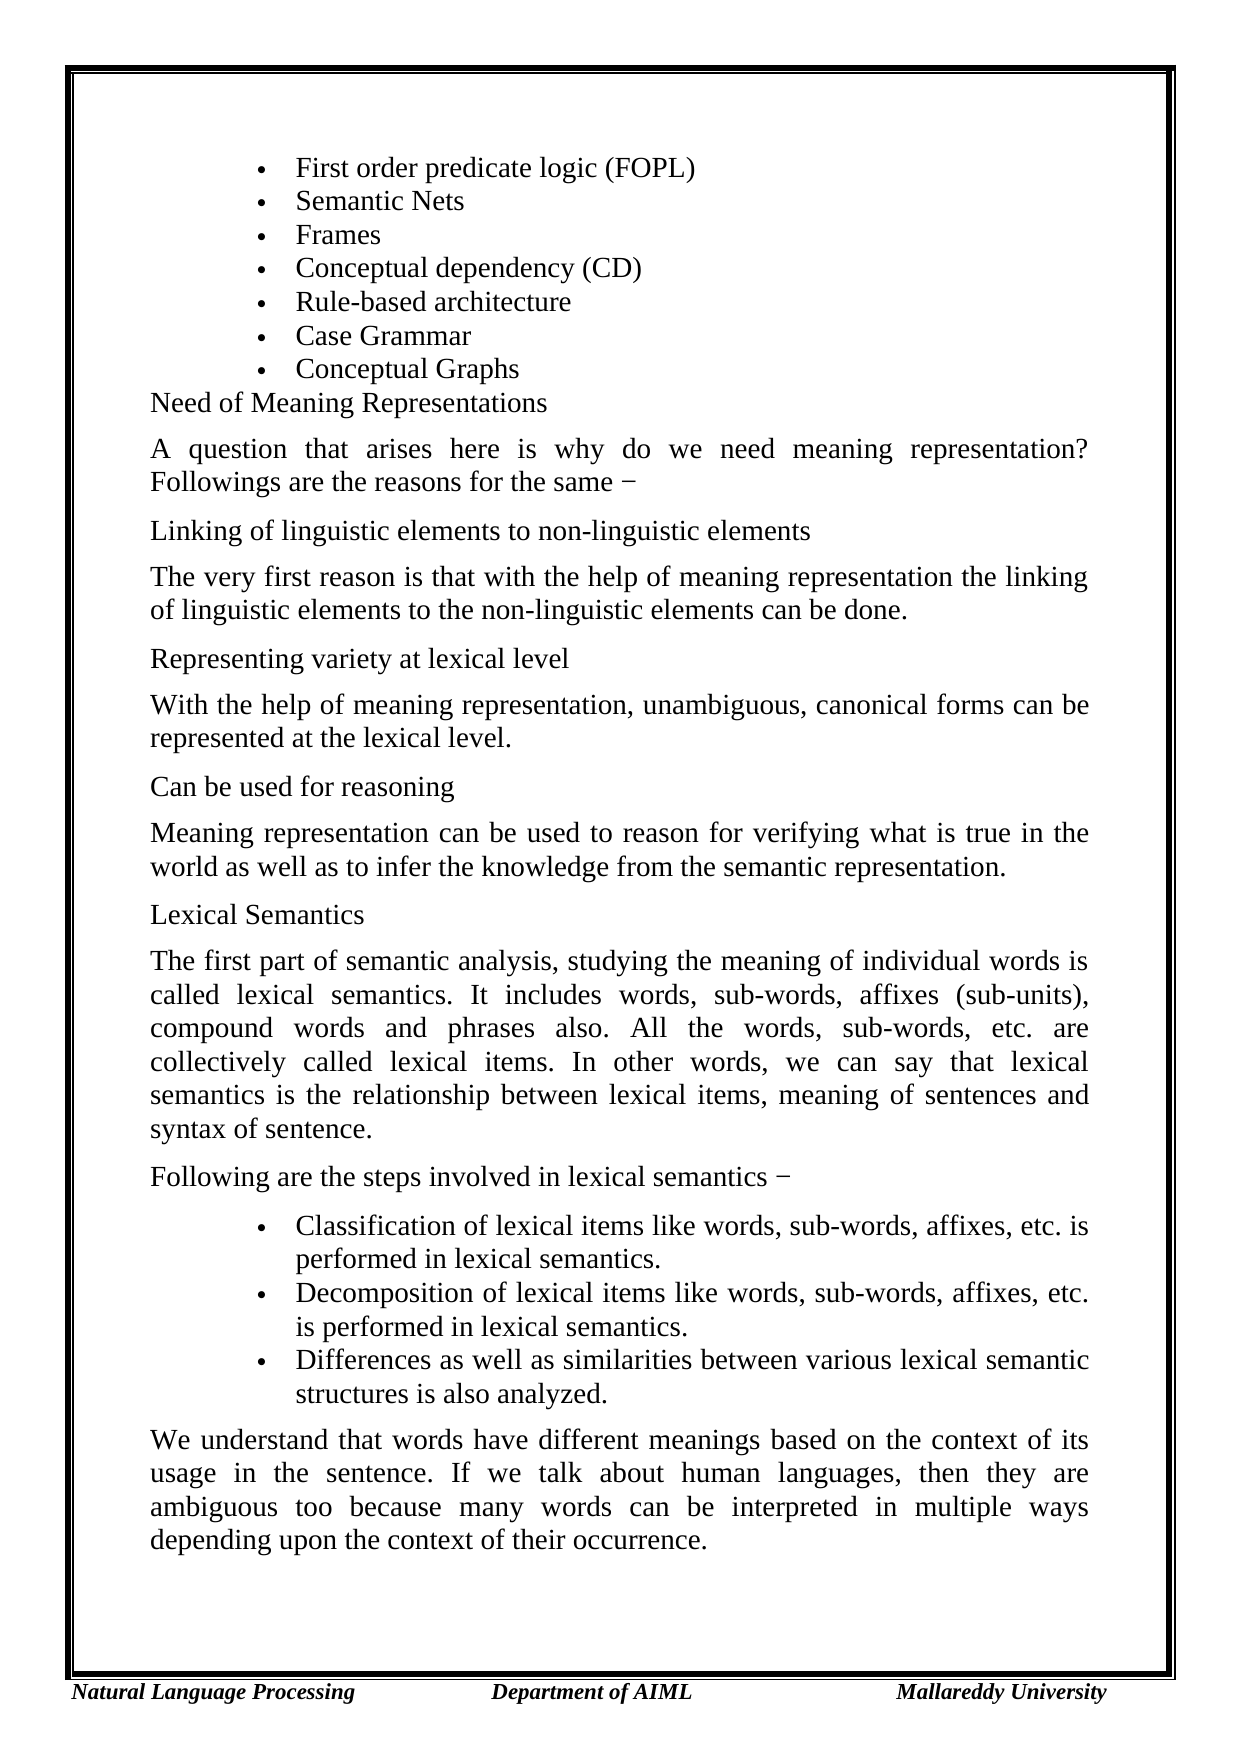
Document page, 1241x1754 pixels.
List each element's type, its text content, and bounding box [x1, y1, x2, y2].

subtitle Can be used for reasoning [150, 769, 1090, 803]
list Conceptual Graphs [258, 351, 1090, 385]
list Classification of lexical items like words, sub-words, affixes, etc. is performed in lexical semantics. [258, 1208, 1090, 1275]
text The first part of semantic analysis, studying the meaning of individual words is called lexical semantics. It includes words, sub-words, affixes (sub-units), compound words and phrases also. All the words, sub-words, etc. are collectively called lexical items. In other words, we can say that lexical semantics is the relationship between lexical items, meaning of sentences and syntax of sentence. [150, 943, 1090, 1144]
list First order predicate logic (FOPL) [258, 150, 1090, 183]
text A question that arises here is why do we need meaning representation? Followings are the reasons for the same − [150, 431, 1090, 498]
subtitle Lexical Semantics [150, 897, 1090, 931]
text We understand that words have different meanings based on the context of its usage in the sentence. If we talk about human languages, then they are ambiguous too because many words can be interpreted in multiple ways depending upon the context of their occurrence. [150, 1422, 1090, 1556]
subtitle Linking of linguistic elements to non-linguistic elements [150, 513, 1090, 546]
list Differences as well as similarities between various lexical semantic structures is also analyzed. [258, 1342, 1090, 1409]
subtitle Need of Meaning Representations [150, 385, 1090, 418]
list Case Grammar [258, 318, 1090, 351]
list Semantic Nets [258, 183, 1090, 217]
list Rule-based architecture [258, 284, 1090, 318]
subtitle Representing variety at lexical level [150, 641, 1090, 674]
list Conceptual dependency (CD) [258, 251, 1090, 284]
text With the help of meaning representation, unambiguous, canonical forms can be represented at the lexical level. [150, 687, 1090, 754]
list Decomposition of lexical items like words, sub-words, affixes, etc. is performed in lexical semantics. [258, 1275, 1090, 1342]
text Meaning representation can be used to reason for verifying what is true in the world as well as to infer the knowledge from the semantic representation. [150, 815, 1090, 882]
text The very first reason is that with the help of meaning representation the linking of linguistic elements to the non-linguistic elements can be done. [150, 559, 1090, 626]
text Following are the steps involved in lexical semantics − [150, 1159, 1090, 1193]
list Frames [258, 217, 1090, 251]
